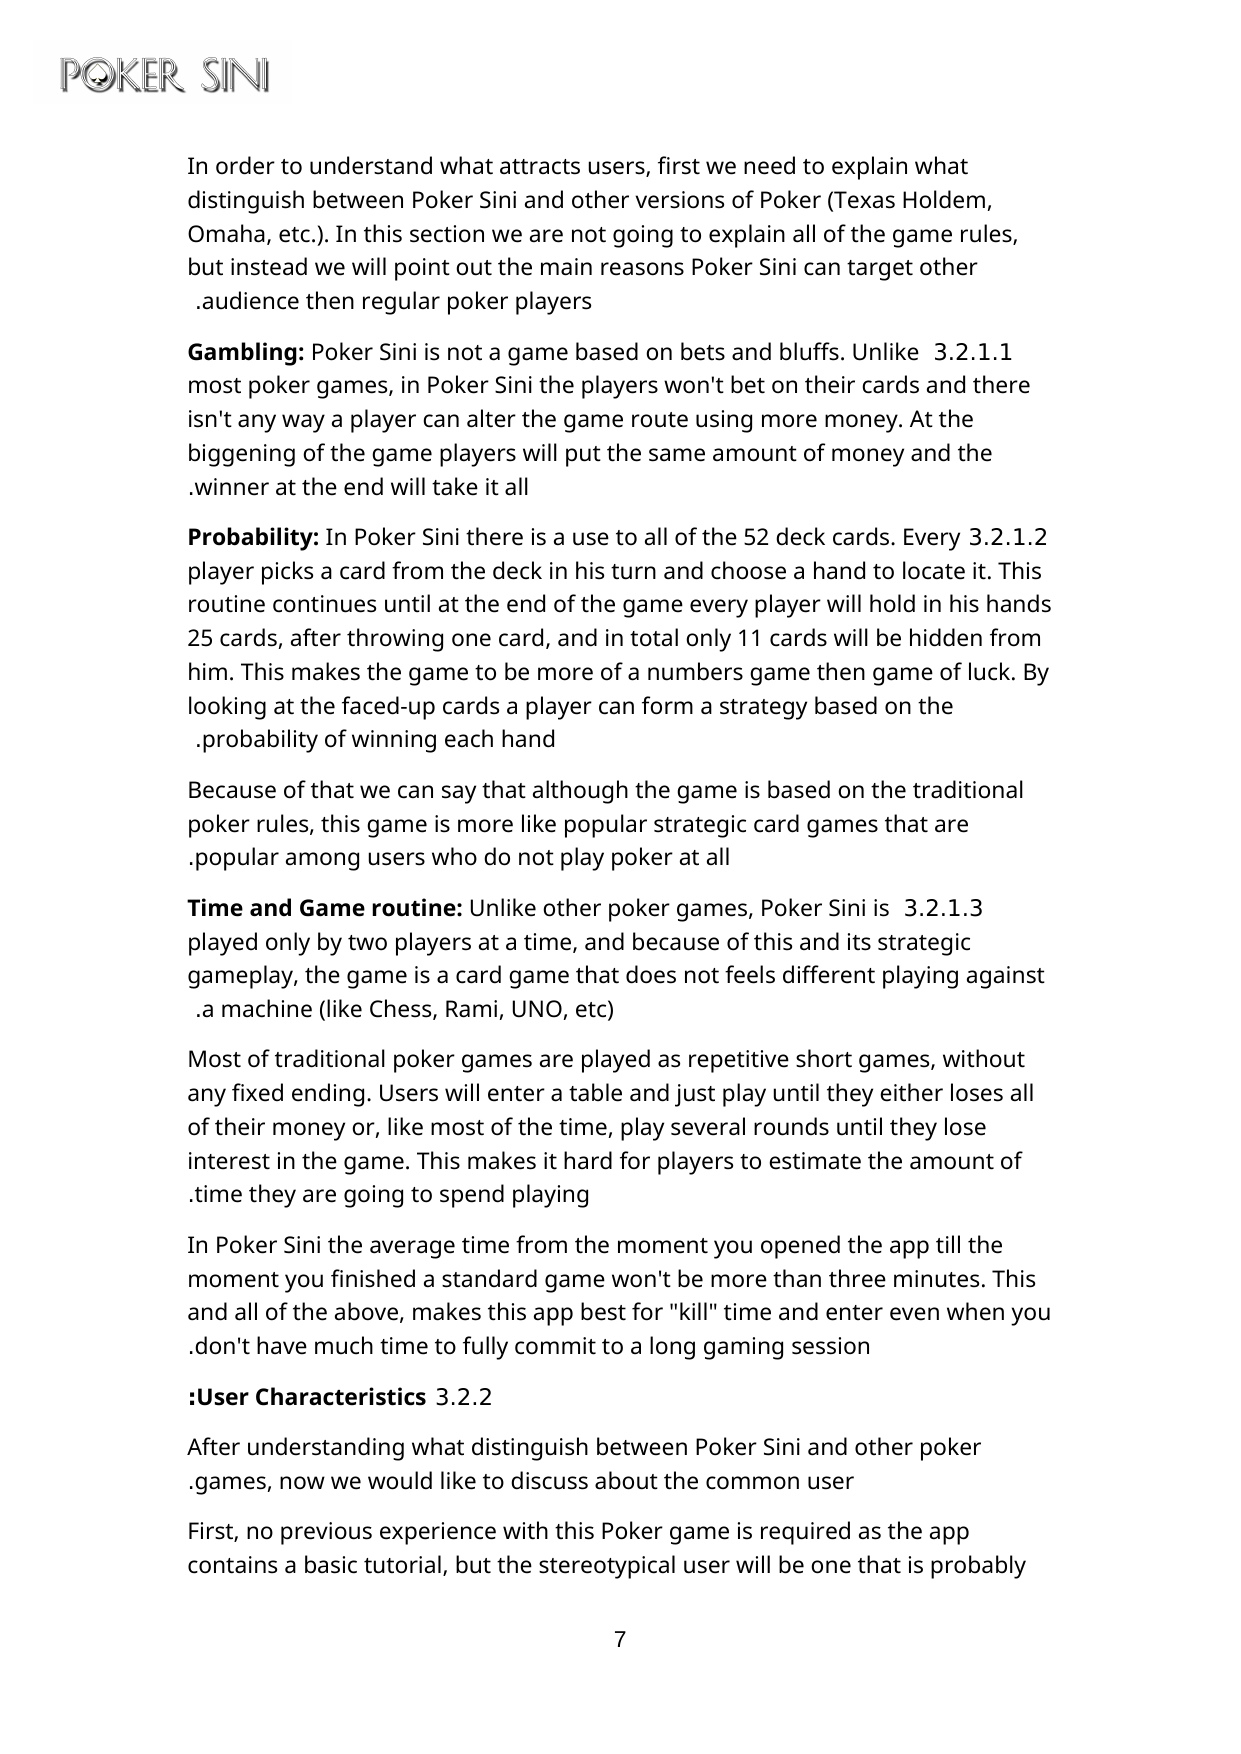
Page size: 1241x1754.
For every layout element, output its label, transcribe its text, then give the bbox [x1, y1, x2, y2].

text 3.2.1.2 Probability: In Poker Sini there is a use to all of the 52 deck cards. Every player picks a card from the deck in his turn and choose a hand to locate it. This routine continues until at the end of the game every player will hold in his hands 25 cards, after throwing one card, and in total only 11 cards will be hidden from him. This makes the game to be more of a numbers game then game of luck. By looking at the faced-up cards a player can form a strategy based on the probability of winning each hand. [187, 521, 1053, 754]
text 3.2.2 User Characteristics: [187, 1380, 1053, 1412]
text After understanding what distinguish between Poker Sini and other poker games, now we would like to discuss about the common user. [187, 1431, 1053, 1496]
text 3.2.1.1 Gambling: Poker Sini is not a game based on bets and bluffs. Unlike most poker games, in Poker Sini the players won't bet on their cards and there isn't any way a player can alter the game route using more money. At the biggening of the game players will put the same amount of money and the winner at the end will take it all. [187, 335, 1053, 502]
text Because of that we can say that although the game is based on the traditional poker rules, this game is more like popular strategic card games that are popular among users who do not play poker at all. [187, 774, 1053, 872]
text In order to understand what attracts users, first we need to explain what distinguish between Poker Sini and other versions of Poker (Texas Holdem, Omaha, etc.). In this section we are not going to explain all of the game rules, but instead we will point out the main reasons Poker Sini can target other audience then regular poker players. [187, 150, 1053, 316]
text In Poker Sini the average time from the moment you opened the app till the moment you finished a standard game won't be more than three minutes. This and all of the above, makes this app best for "kill" time and enter even when you don't have much time to fully commit to a long gaming session. [187, 1229, 1053, 1361]
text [187, 1515, 1053, 1580]
text 3.2.1.3 Time and Game routine: Unlike other poker games, Poker Sini is played only by two players at a time, and because of this and its strategic gameplay, the game is a card game that does not feels different playing against a machine (like Chess, Rami, UNO, etc). [187, 892, 1053, 1024]
text Most of traditional poker games are played as repetitive short games, without any fixed ending. Users will enter a table and just play until they either loses all of their money or, like most of the time, play several rounds until they lose interest in the game. This makes it hard for players to estimate the amount of time they are going to spend playing. [187, 1043, 1053, 1209]
picture [32, 40, 292, 104]
